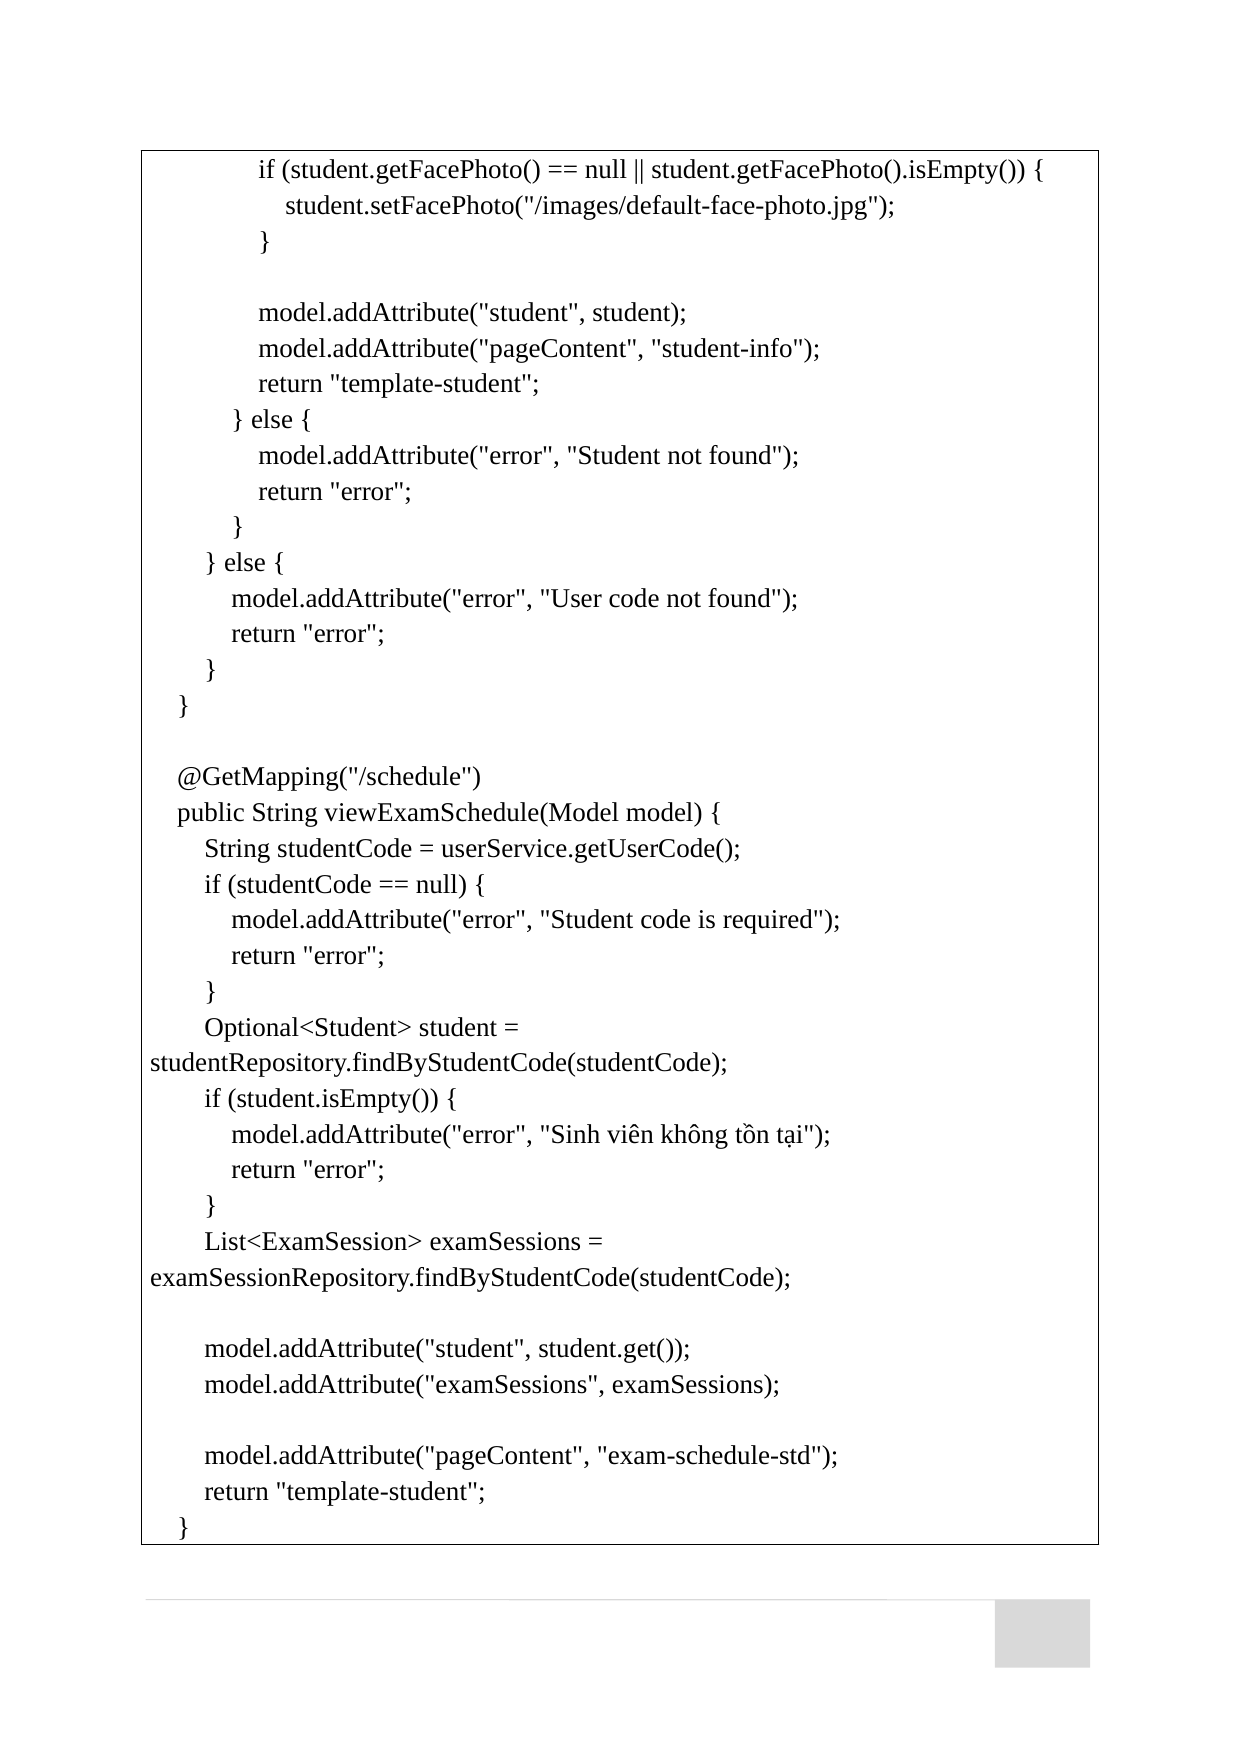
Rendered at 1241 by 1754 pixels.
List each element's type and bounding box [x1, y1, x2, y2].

text [142, 151, 1098, 1544]
